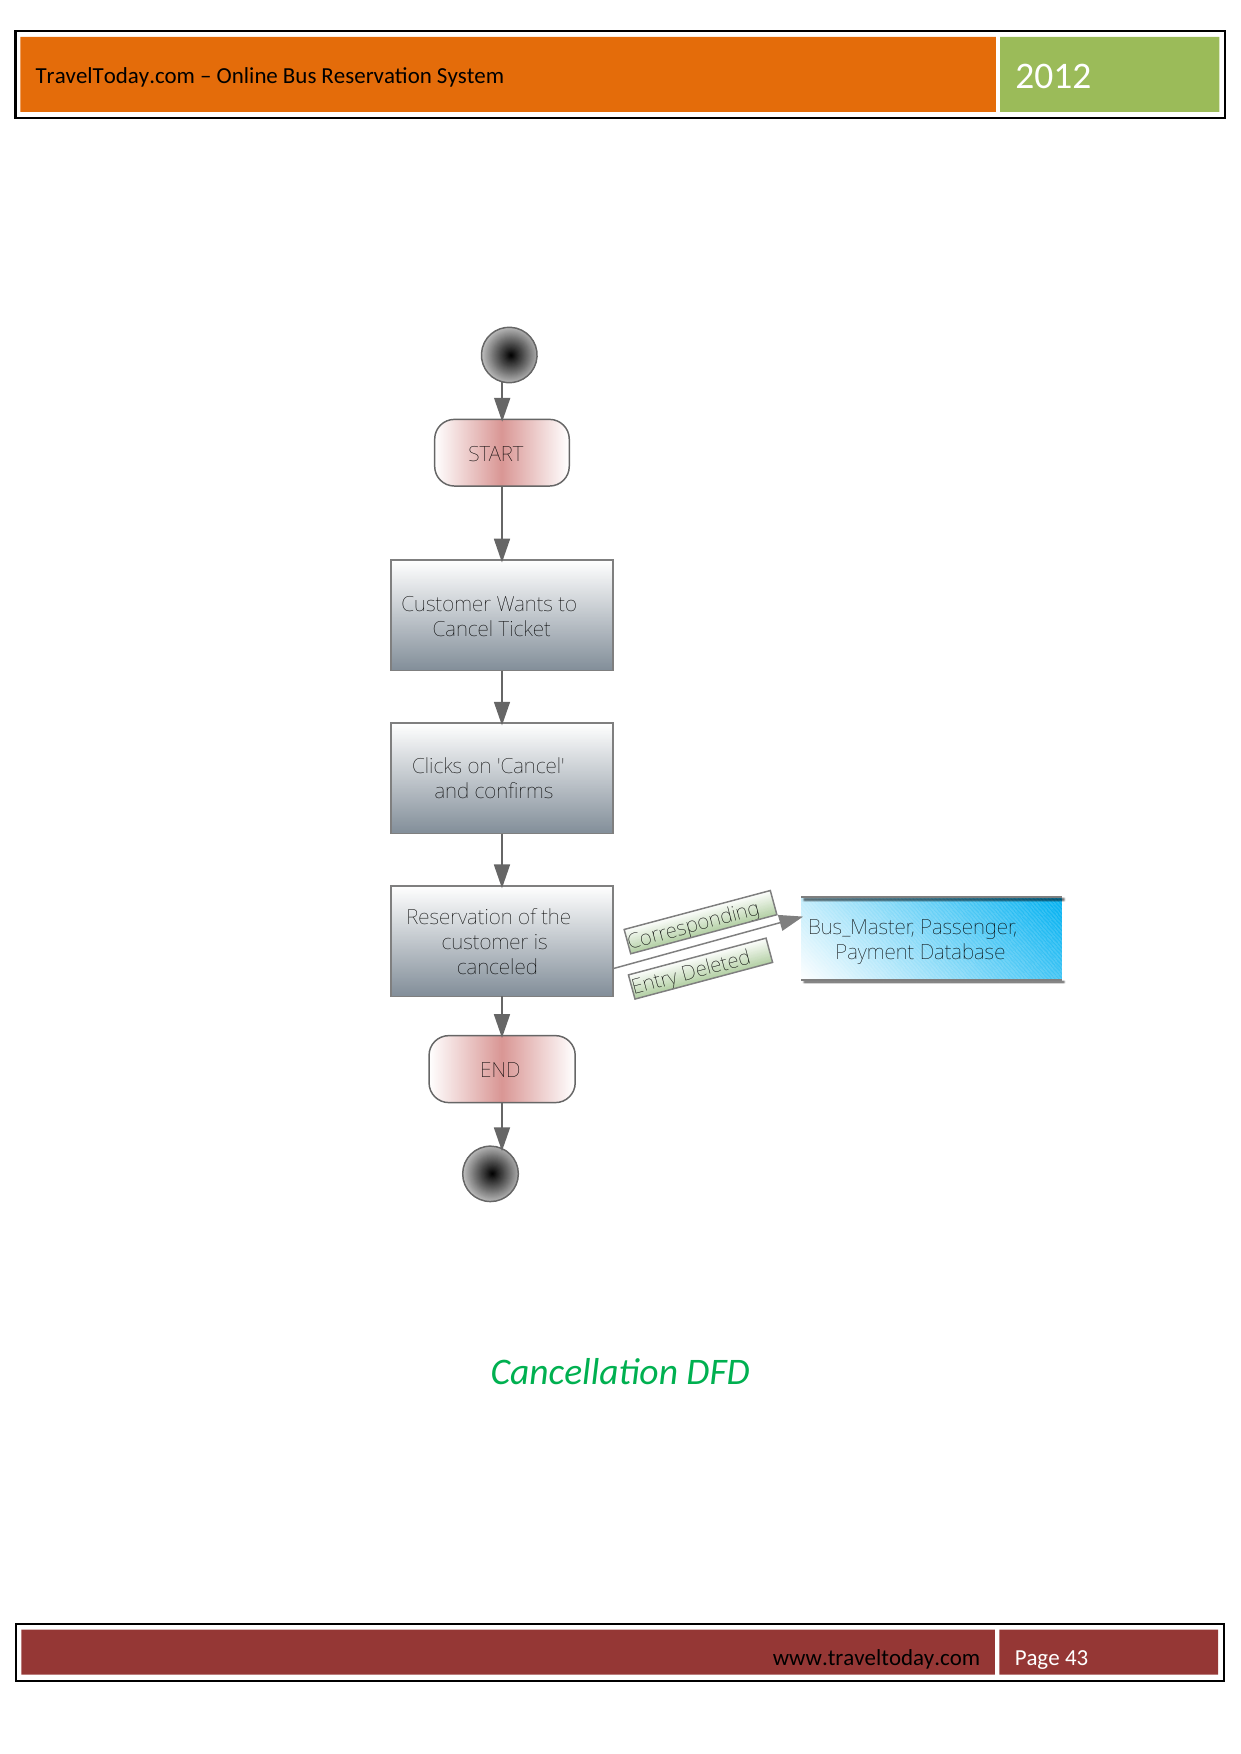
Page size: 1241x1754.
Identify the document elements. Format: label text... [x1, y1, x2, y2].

text Cancellation DFD [150, 1348, 1090, 1393]
